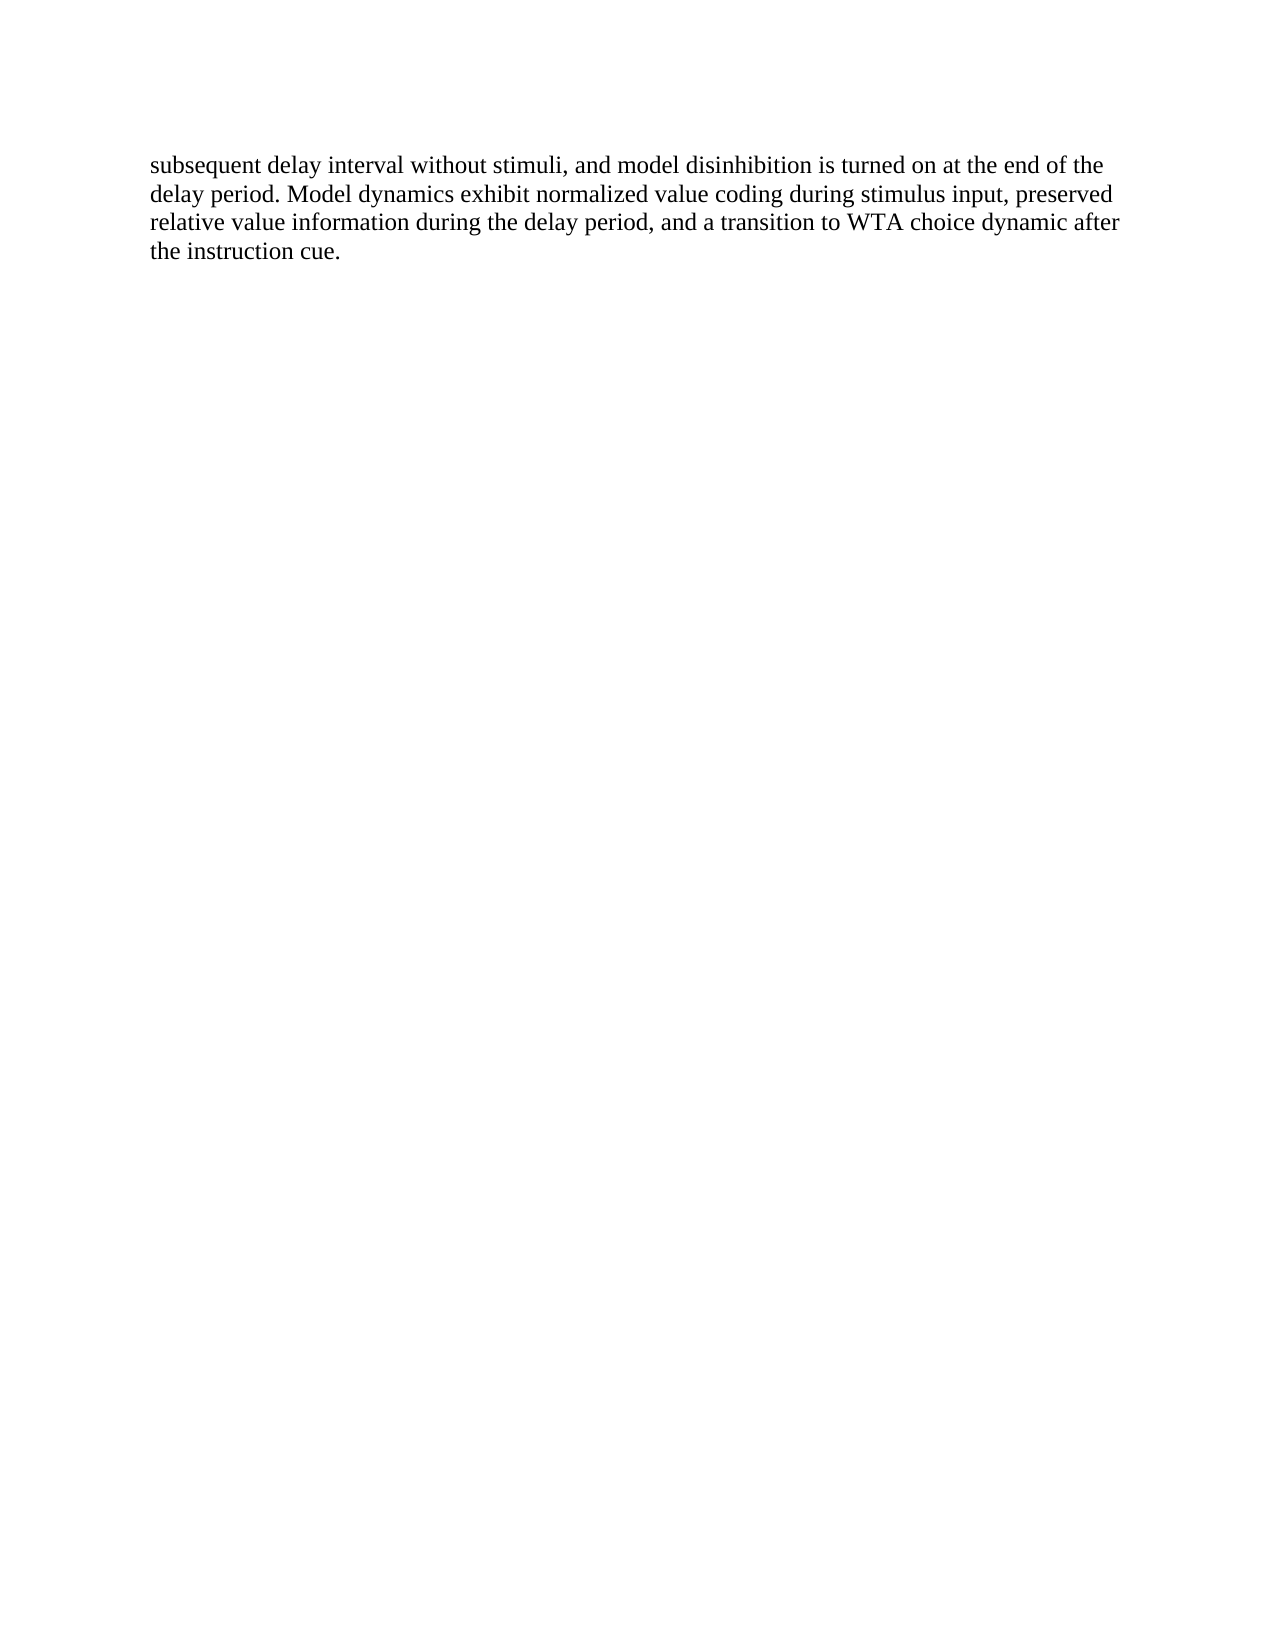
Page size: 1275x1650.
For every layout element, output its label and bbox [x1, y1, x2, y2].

text [150, 150, 1125, 265]
